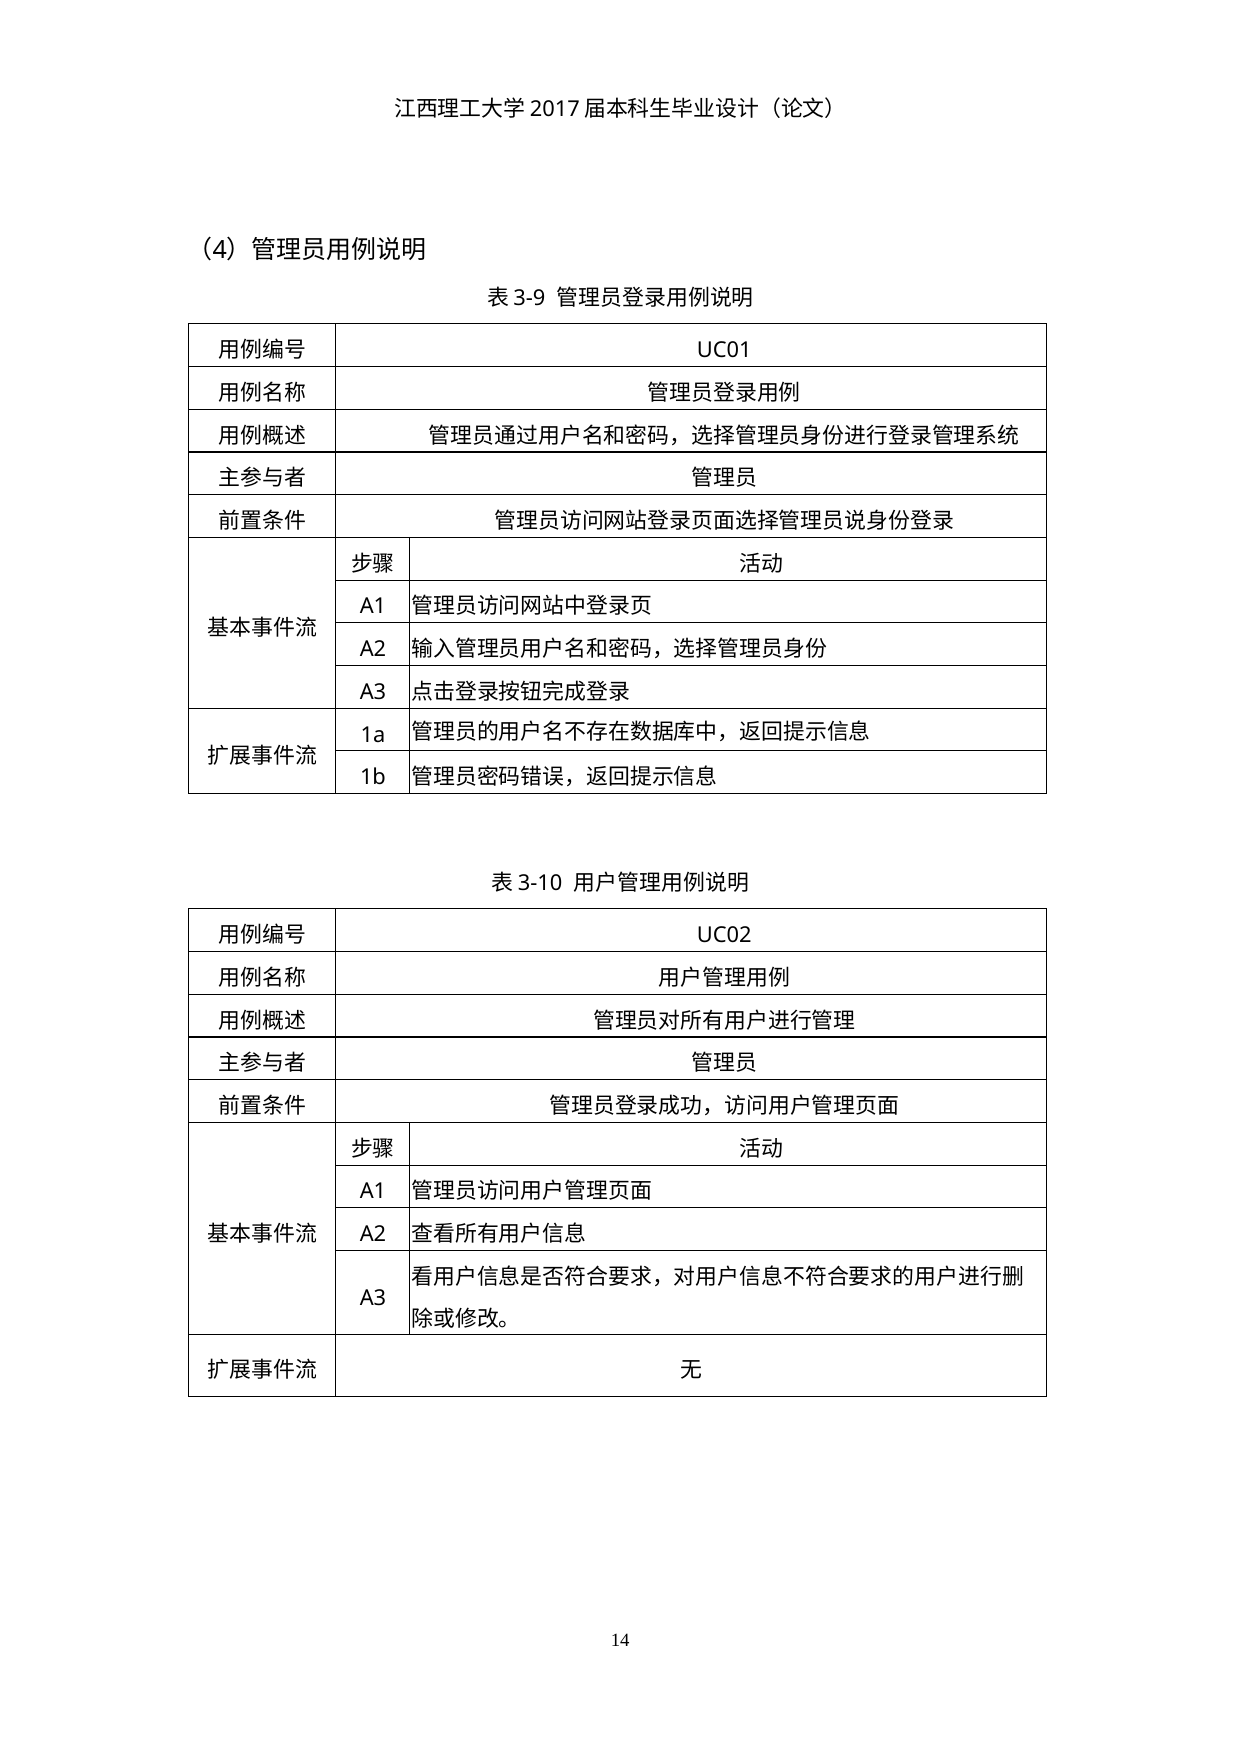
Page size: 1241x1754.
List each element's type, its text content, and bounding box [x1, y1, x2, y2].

table_cell 查看所有用户信息 [410, 1208, 1046, 1250]
list 管理员用例说明 [187, 215, 1053, 280]
table_header UC01 [336, 324, 1046, 366]
table_cell A3 [336, 1251, 409, 1334]
table_cell 活动 [410, 1123, 1046, 1164]
table_cell 用例概述 [189, 995, 335, 1036]
table_cell 扩展事件流 [189, 1335, 335, 1396]
table_cell 管理员密码错误，返回提示信息 [410, 751, 1046, 793]
table_cell 基本事件流 [189, 1123, 335, 1334]
table_cell 管理员访问网站登录页面选择管理员说身份登录 [336, 495, 1046, 537]
table_cell 用例名称 [189, 952, 335, 994]
table_cell 点击登录按钮完成登录 [410, 666, 1046, 708]
table_cell 管理员的用户名不存在数据库中，返回提示信息 [410, 709, 1046, 750]
table_cell 用例名称 [189, 367, 335, 409]
table_header UC02 [336, 909, 1046, 951]
table_cell 管理员通过用户名和密码，选择管理员身份进行登录管理系统 [336, 410, 1046, 451]
table_cell 输入管理员用户名和密码，选择管理员身份 [410, 623, 1046, 665]
table_cell 1b [336, 751, 409, 793]
table_cell 前置条件 [189, 495, 335, 537]
table_cell 用例概述 [189, 410, 335, 451]
table_cell A2 [336, 623, 409, 665]
table_cell 步骤 [336, 1123, 409, 1164]
table_header 用例编号 [189, 909, 335, 951]
table_cell 扩展事件流 [189, 709, 335, 793]
table_cell 管理员访问用户管理页面 [410, 1166, 1046, 1207]
table_header 用例编号 [189, 324, 335, 366]
table_cell 看用户信息是否符合要求，对用户信息不符合要求的用户进行删除或修改。 [410, 1251, 1046, 1334]
list 表3-9 管理员登录用例说明 [187, 280, 1053, 312]
table_cell 前置条件 [189, 1080, 335, 1122]
table_cell A1 [336, 581, 409, 622]
table_cell 基本事件流 [189, 538, 335, 708]
table_cell 管理员登录用例 [336, 367, 1046, 409]
table_cell 管理员对所有用户进行管理 [336, 995, 1046, 1036]
list 表3-10 用户管理用例说明 [187, 865, 1053, 897]
table_cell 管理员访问网站中登录页 [410, 581, 1046, 622]
table_cell A1 [336, 1166, 409, 1207]
table_cell 无 [336, 1335, 1046, 1396]
table_cell A3 [336, 666, 409, 708]
table_cell 步骤 [336, 538, 409, 579]
table_cell 1a [336, 709, 409, 750]
table_cell 管理员 [336, 453, 1046, 494]
table_cell 管理员登录成功，访问用户管理页面 [336, 1080, 1046, 1122]
table_cell 主参与者 [189, 1038, 335, 1079]
table_cell 活动 [410, 538, 1046, 579]
table_cell 主参与者 [189, 453, 335, 494]
table_cell A2 [336, 1208, 409, 1250]
table_cell 管理员 [336, 1038, 1046, 1079]
table_cell 用户管理用例 [336, 952, 1046, 994]
